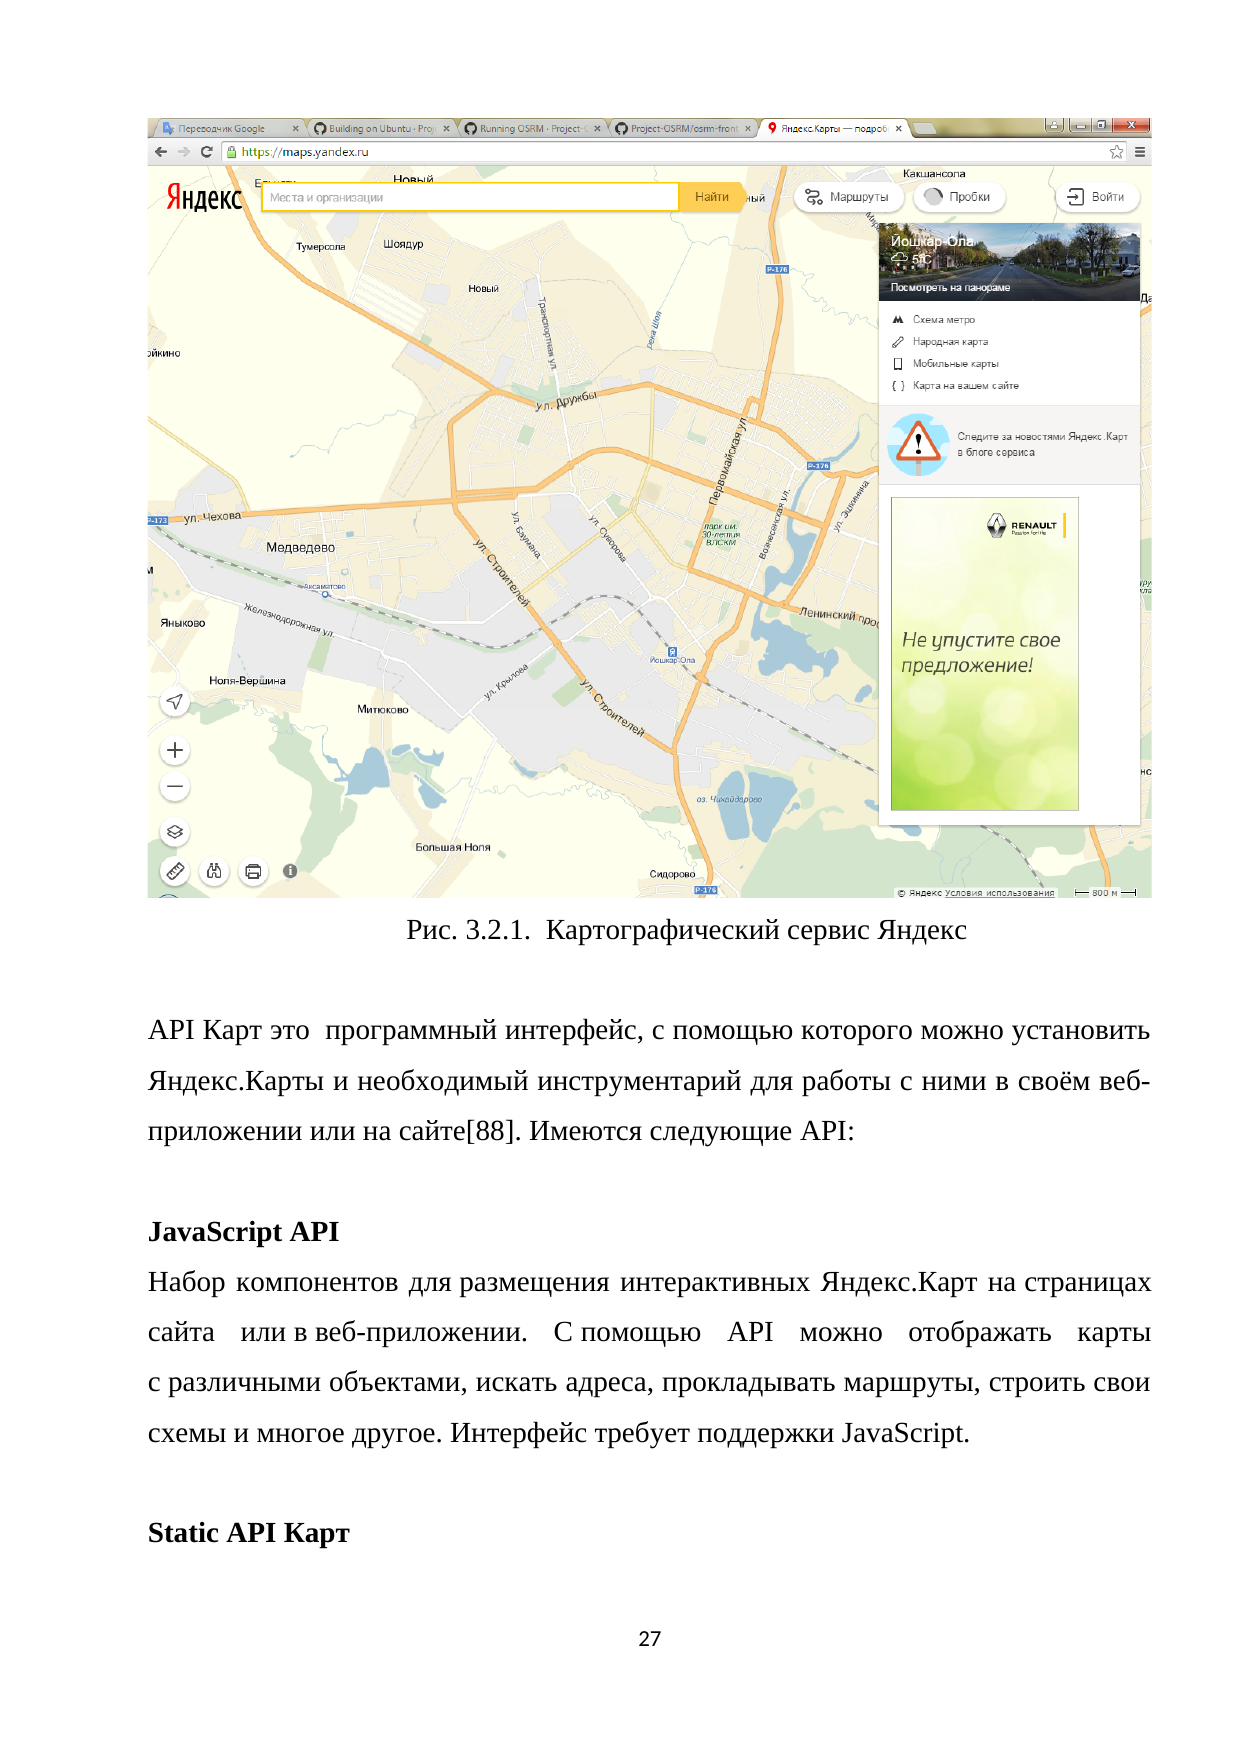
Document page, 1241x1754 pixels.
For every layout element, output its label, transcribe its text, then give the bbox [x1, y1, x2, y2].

text Набор компонентов для размещения интерактивных Яндекс.Карт на страницах сайта или в веб-приложении. С помощью API можно отображать карты с различными объектами, искать адреса, прокладывать маршруты, строить свои схемы и многое другое. Интерфейс требует поддержки JavaScript. [148, 1264, 1152, 1448]
text JavaScript API [148, 1214, 1152, 1247]
text Рис. 3.2.1. Картографический сервис Яндекс [148, 912, 1152, 945]
picture [147, 118, 1152, 898]
text Static API Карт [148, 1516, 1152, 1549]
text API Карт это программный интерфейс, с помощью которого можно установить Яндекс.Карты и необходимый инструментарий для работы с ними в своём веб-приложении или на сайте[88]. Имеются следующие API: [148, 1012, 1152, 1147]
